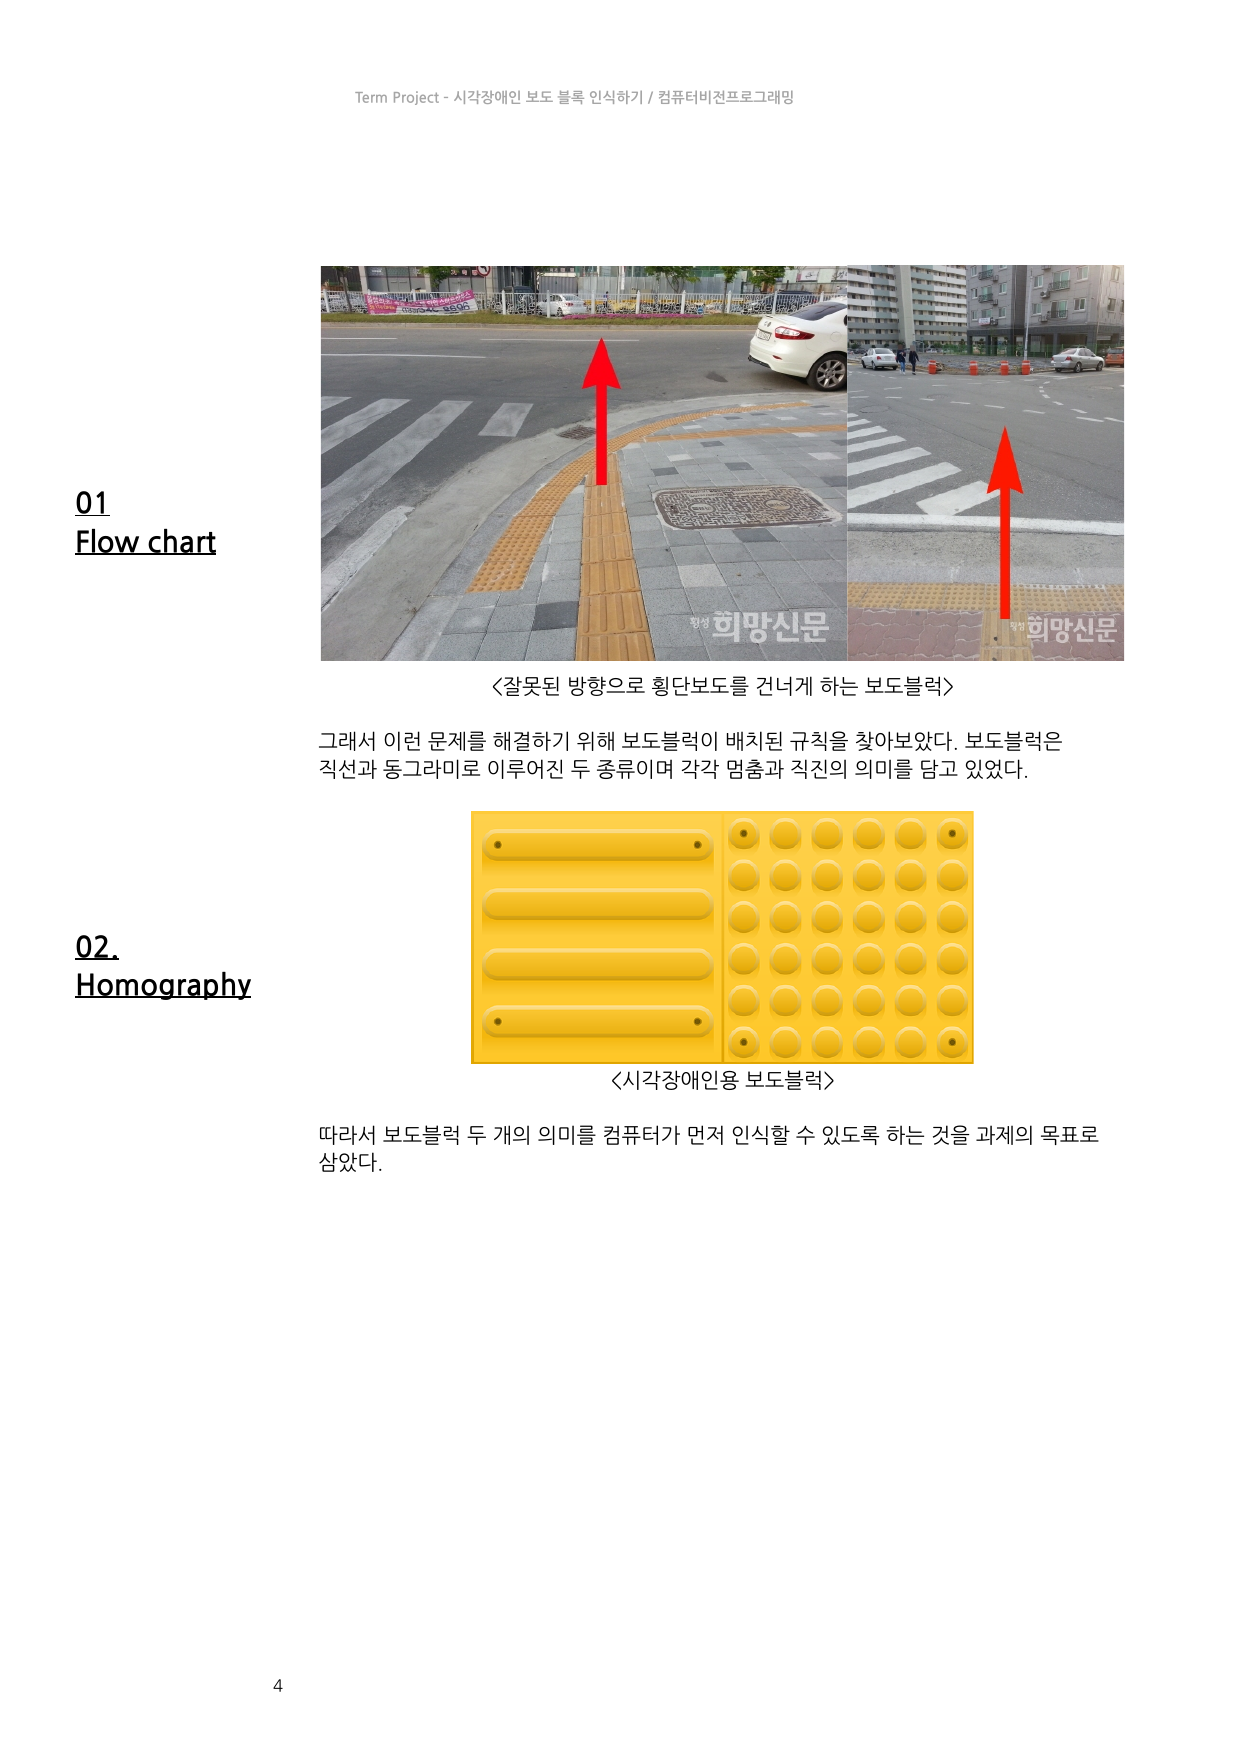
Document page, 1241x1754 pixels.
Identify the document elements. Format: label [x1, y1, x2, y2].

table_header [307, 266, 1138, 1661]
table_header [64, 266, 307, 1661]
picture [471, 811, 974, 1064]
picture [320, 265, 1125, 661]
